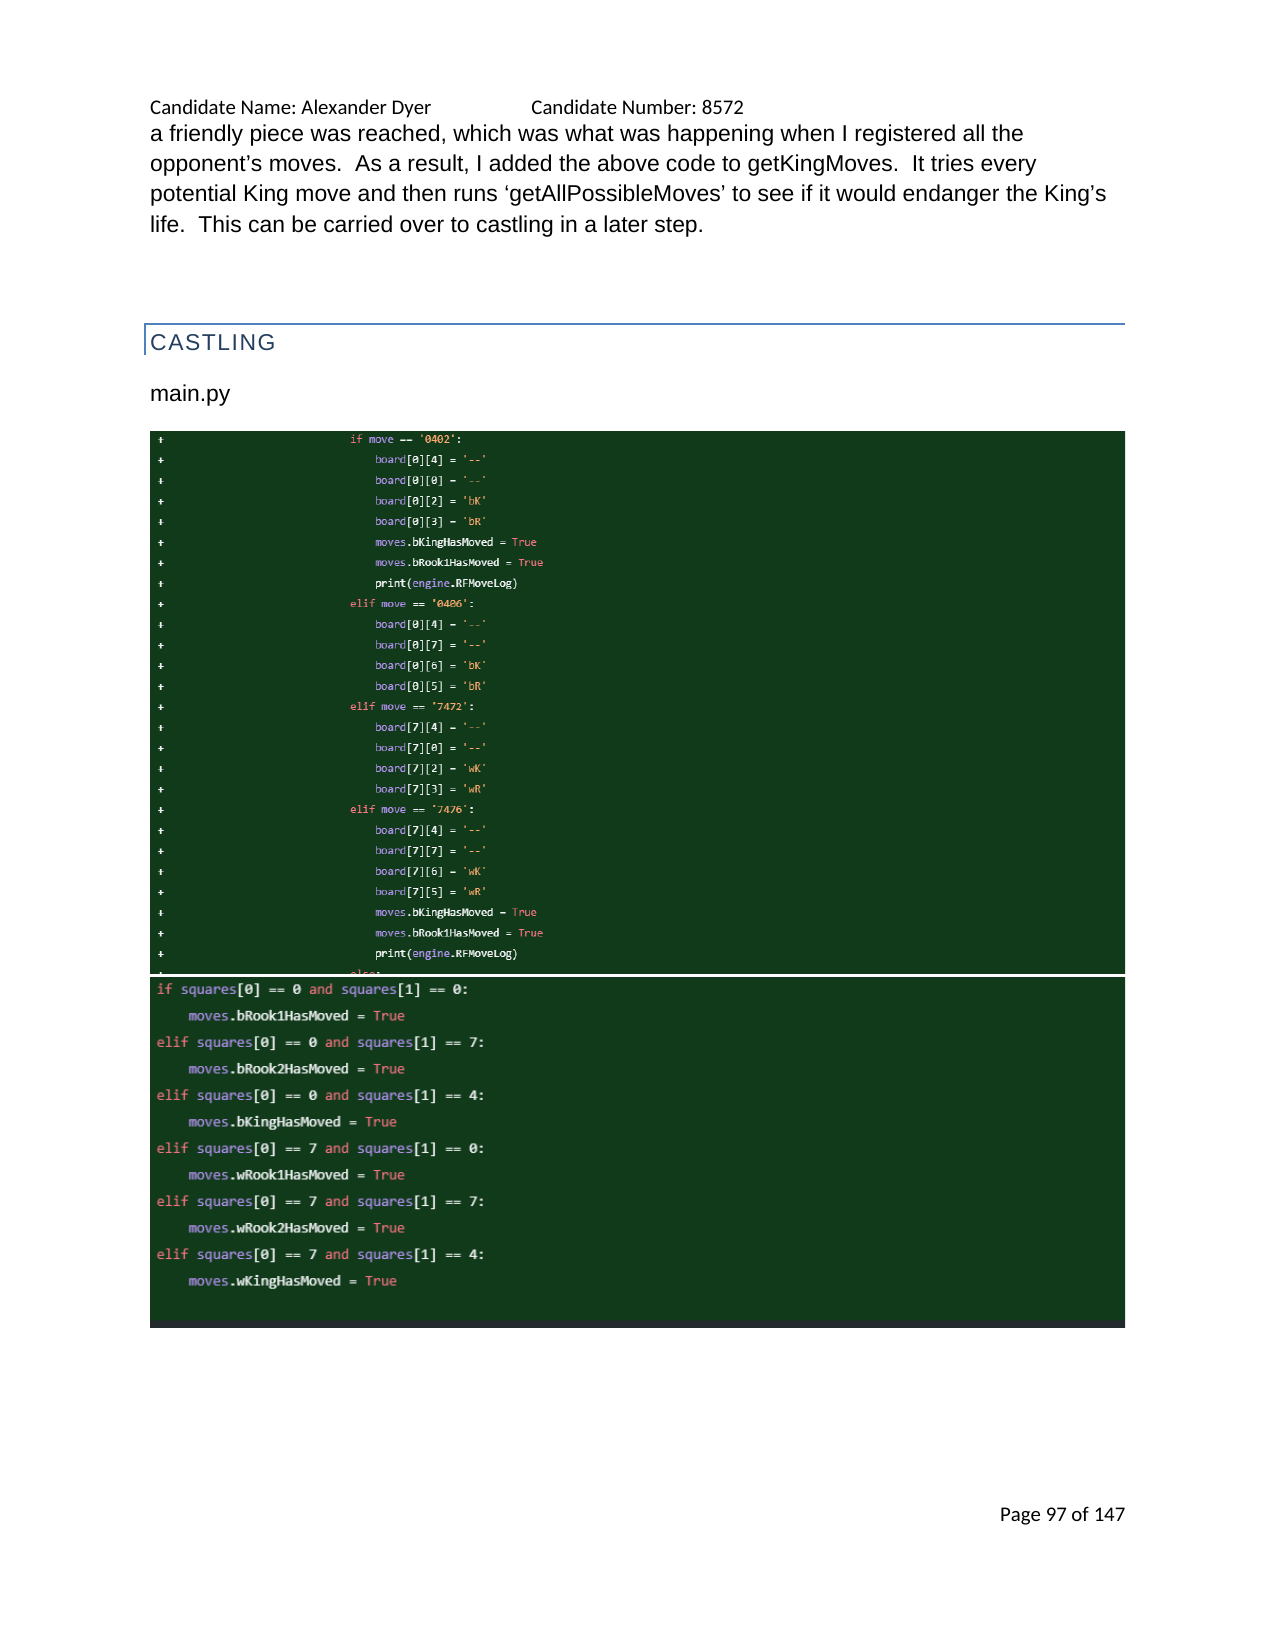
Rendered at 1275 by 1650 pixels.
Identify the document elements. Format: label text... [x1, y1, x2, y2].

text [150, 120, 1125, 237]
subtitle Castling [146, 325, 1125, 355]
text main.py [150, 380, 1125, 406]
picture [150, 977, 1125, 1328]
picture [150, 431, 1125, 974]
